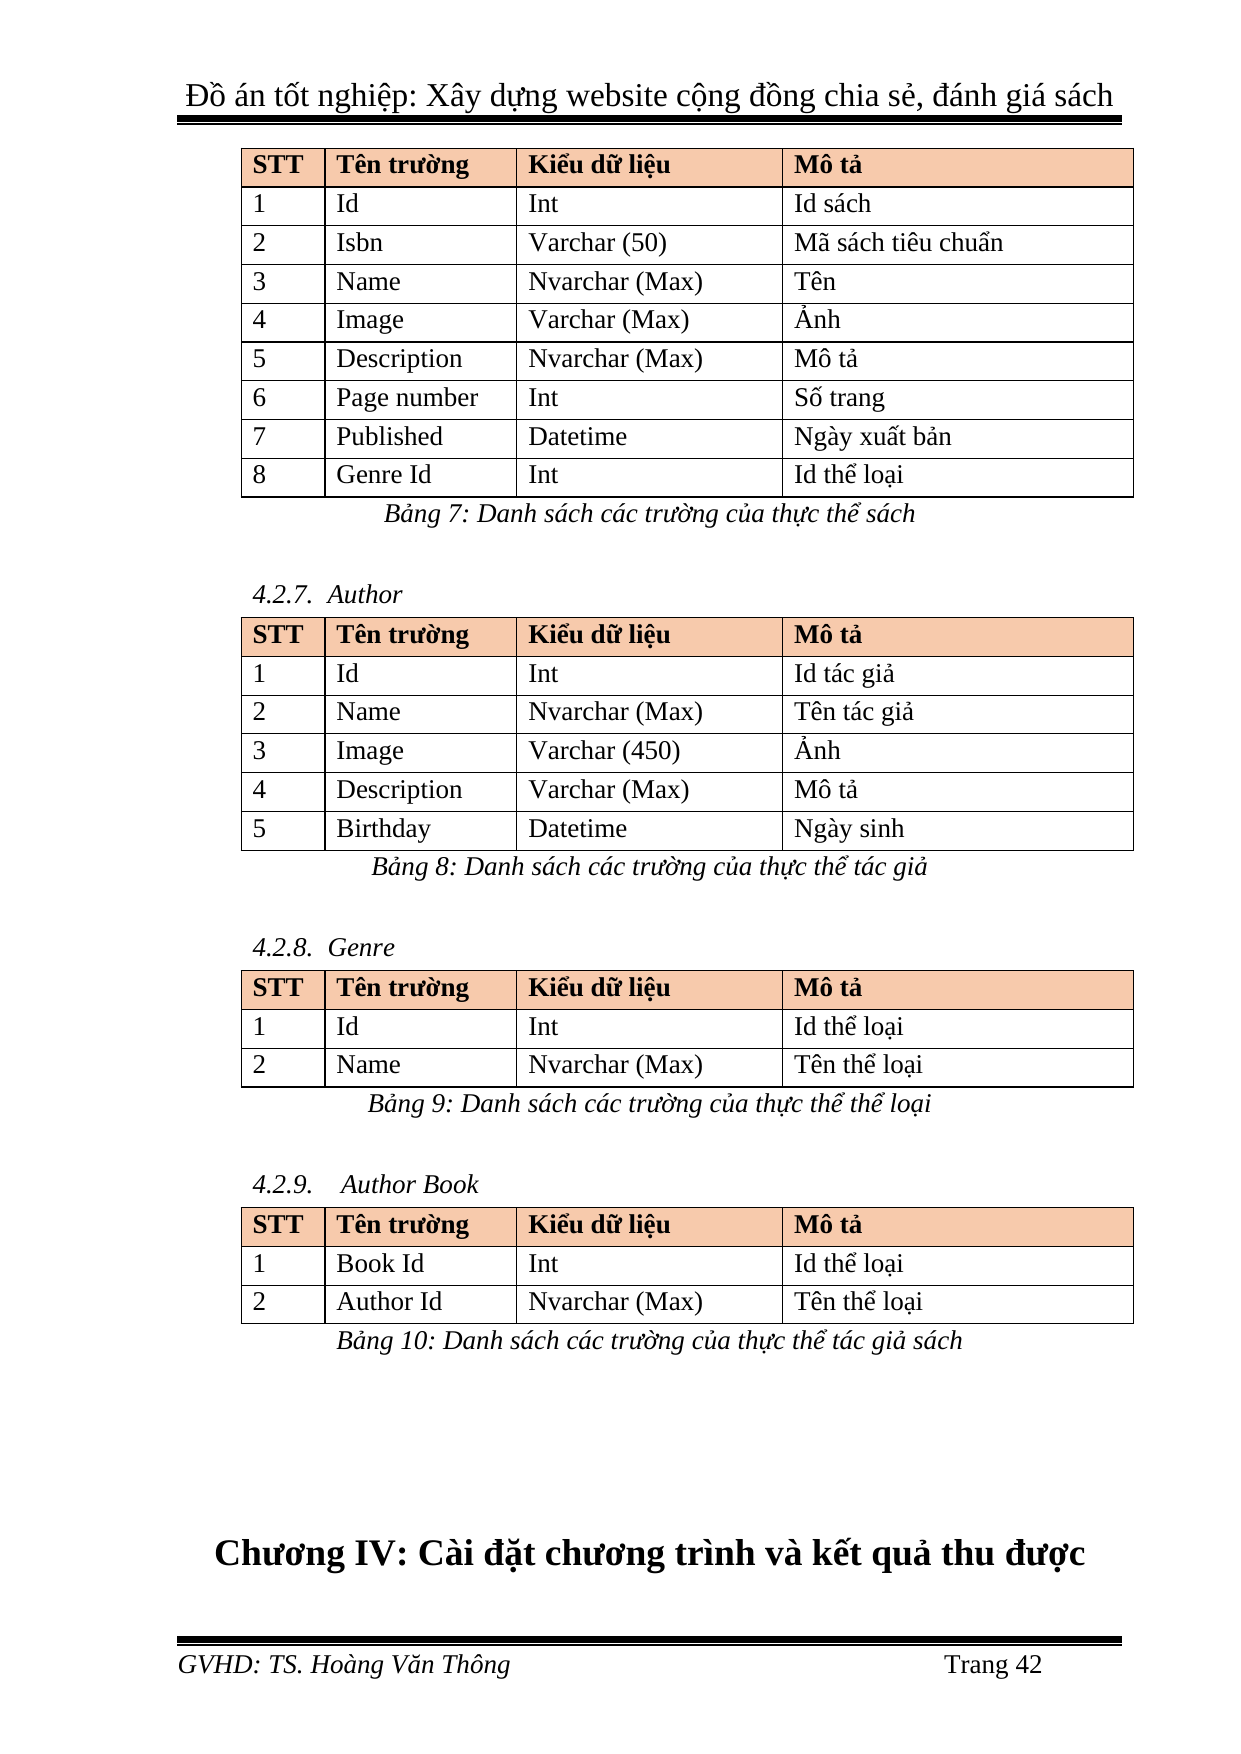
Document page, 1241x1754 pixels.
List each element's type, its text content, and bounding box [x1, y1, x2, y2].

table_cell Mô tả [783, 773, 1133, 811]
table_cell 2 [242, 1049, 324, 1086]
table_cell 1 [242, 188, 324, 225]
table_cell Name [326, 1049, 516, 1086]
table_cell Id thể loại [783, 1010, 1133, 1048]
table_header Tên trường [326, 149, 516, 186]
table_cell Int [517, 459, 782, 496]
table_cell 2 [242, 1286, 324, 1323]
table_header Mô tả [783, 149, 1133, 186]
table_cell 8 [242, 459, 324, 496]
table_cell Nvarchar (Max) [517, 1049, 782, 1086]
table_cell Ảnh [783, 304, 1133, 341]
table_header Tên trường [326, 971, 516, 1009]
table_cell Số trang [783, 381, 1133, 419]
table_cell Nvarchar (Max) [517, 343, 782, 380]
table_cell 2 [242, 226, 324, 264]
table_cell Id [326, 188, 516, 225]
table_header STT [242, 149, 324, 186]
table_cell Ngày sinh [783, 812, 1133, 849]
table_cell Datetime [517, 420, 782, 458]
table_cell Int [517, 188, 782, 225]
table_cell Varchar (450) [517, 734, 782, 772]
table_cell Tên [783, 265, 1133, 303]
table_cell Tên tác giả [783, 696, 1133, 733]
table_cell Varchar (50) [517, 226, 782, 264]
table_header Kiểu dữ liệu [517, 1208, 782, 1246]
table_cell 7 [242, 420, 324, 458]
table_cell Id thể loại [783, 459, 1133, 496]
table_cell Tên thể loại [783, 1286, 1133, 1323]
table_cell 5 [242, 812, 324, 849]
text Bảng 10: Danh sách các trường của thực thể tác giả sách [177, 1324, 1122, 1355]
table_header Tên trường [326, 618, 516, 656]
list Genre [251, 931, 1122, 962]
table_header STT [242, 618, 324, 656]
table_header Mô tả [783, 971, 1133, 1009]
table_cell Int [517, 1010, 782, 1048]
table_cell 1 [242, 1247, 324, 1284]
table_cell 2 [242, 696, 324, 733]
table_cell Description [326, 343, 516, 380]
text Bảng 9: Danh sách các trường của thực thể thể loại [177, 1087, 1122, 1118]
table_header Mô tả [783, 618, 1133, 656]
table_cell Ảnh [783, 734, 1133, 772]
table_cell 5 [242, 343, 324, 380]
text Bảng 7: Danh sách các trường của thực thể sách [177, 497, 1122, 528]
table_cell Varchar (Max) [517, 773, 782, 811]
table_cell Nvarchar (Max) [517, 1286, 782, 1323]
table_cell Image [326, 734, 516, 772]
table_cell Isbn [326, 226, 516, 264]
table_cell 6 [242, 381, 324, 419]
table_cell Int [517, 657, 782, 694]
table_header STT [242, 971, 324, 1009]
table_cell Birthday [326, 812, 516, 849]
table_cell Mô tả [783, 343, 1133, 380]
table_cell Id sách [783, 188, 1133, 225]
table_cell Int [517, 381, 782, 419]
table_cell Book Id [326, 1247, 516, 1284]
table_cell Id thể loại [783, 1247, 1133, 1284]
table_cell Id [326, 1010, 516, 1048]
table_cell 3 [242, 265, 324, 303]
table_cell Nvarchar (Max) [517, 696, 782, 733]
table_cell 1 [242, 1010, 324, 1048]
table_cell 1 [242, 657, 324, 694]
table_cell Published [326, 420, 516, 458]
table_cell Id tác giả [783, 657, 1133, 694]
table_cell Genre Id [326, 459, 516, 496]
table_header STT [242, 1208, 324, 1246]
table_cell 4 [242, 304, 324, 341]
table_header Kiểu dữ liệu [517, 618, 782, 656]
table_cell Datetime [517, 812, 782, 849]
table_cell Mã sách tiêu chuẩn [783, 226, 1133, 264]
table_cell Int [517, 1247, 782, 1284]
table_cell Ngày xuất bản [783, 420, 1133, 458]
table_cell Nvarchar (Max) [517, 265, 782, 303]
table_header Kiểu dữ liệu [517, 149, 782, 186]
table_header Tên trường [326, 1208, 516, 1246]
table_cell Tên thể loại [783, 1049, 1133, 1086]
list Author Book [251, 1168, 1122, 1199]
table_cell 4 [242, 773, 324, 811]
table_cell Image [326, 304, 516, 341]
table_header Mô tả [783, 1208, 1133, 1246]
list Author [251, 578, 1122, 609]
table_cell Description [326, 773, 516, 811]
table_cell 3 [242, 734, 324, 772]
table_cell Name [326, 696, 516, 733]
table_cell Page number [326, 381, 516, 419]
table_cell Name [326, 265, 516, 303]
table_cell Varchar (Max) [517, 304, 782, 341]
text Bảng 8: Danh sách các trường của thực thể tác giả [177, 851, 1122, 882]
table_cell Id [326, 657, 516, 694]
table_cell Author Id [326, 1286, 516, 1323]
text Chương IV: Cài đặt chương trình và kết quả thu được [177, 1531, 1122, 1574]
table_header Kiểu dữ liệu [517, 971, 782, 1009]
